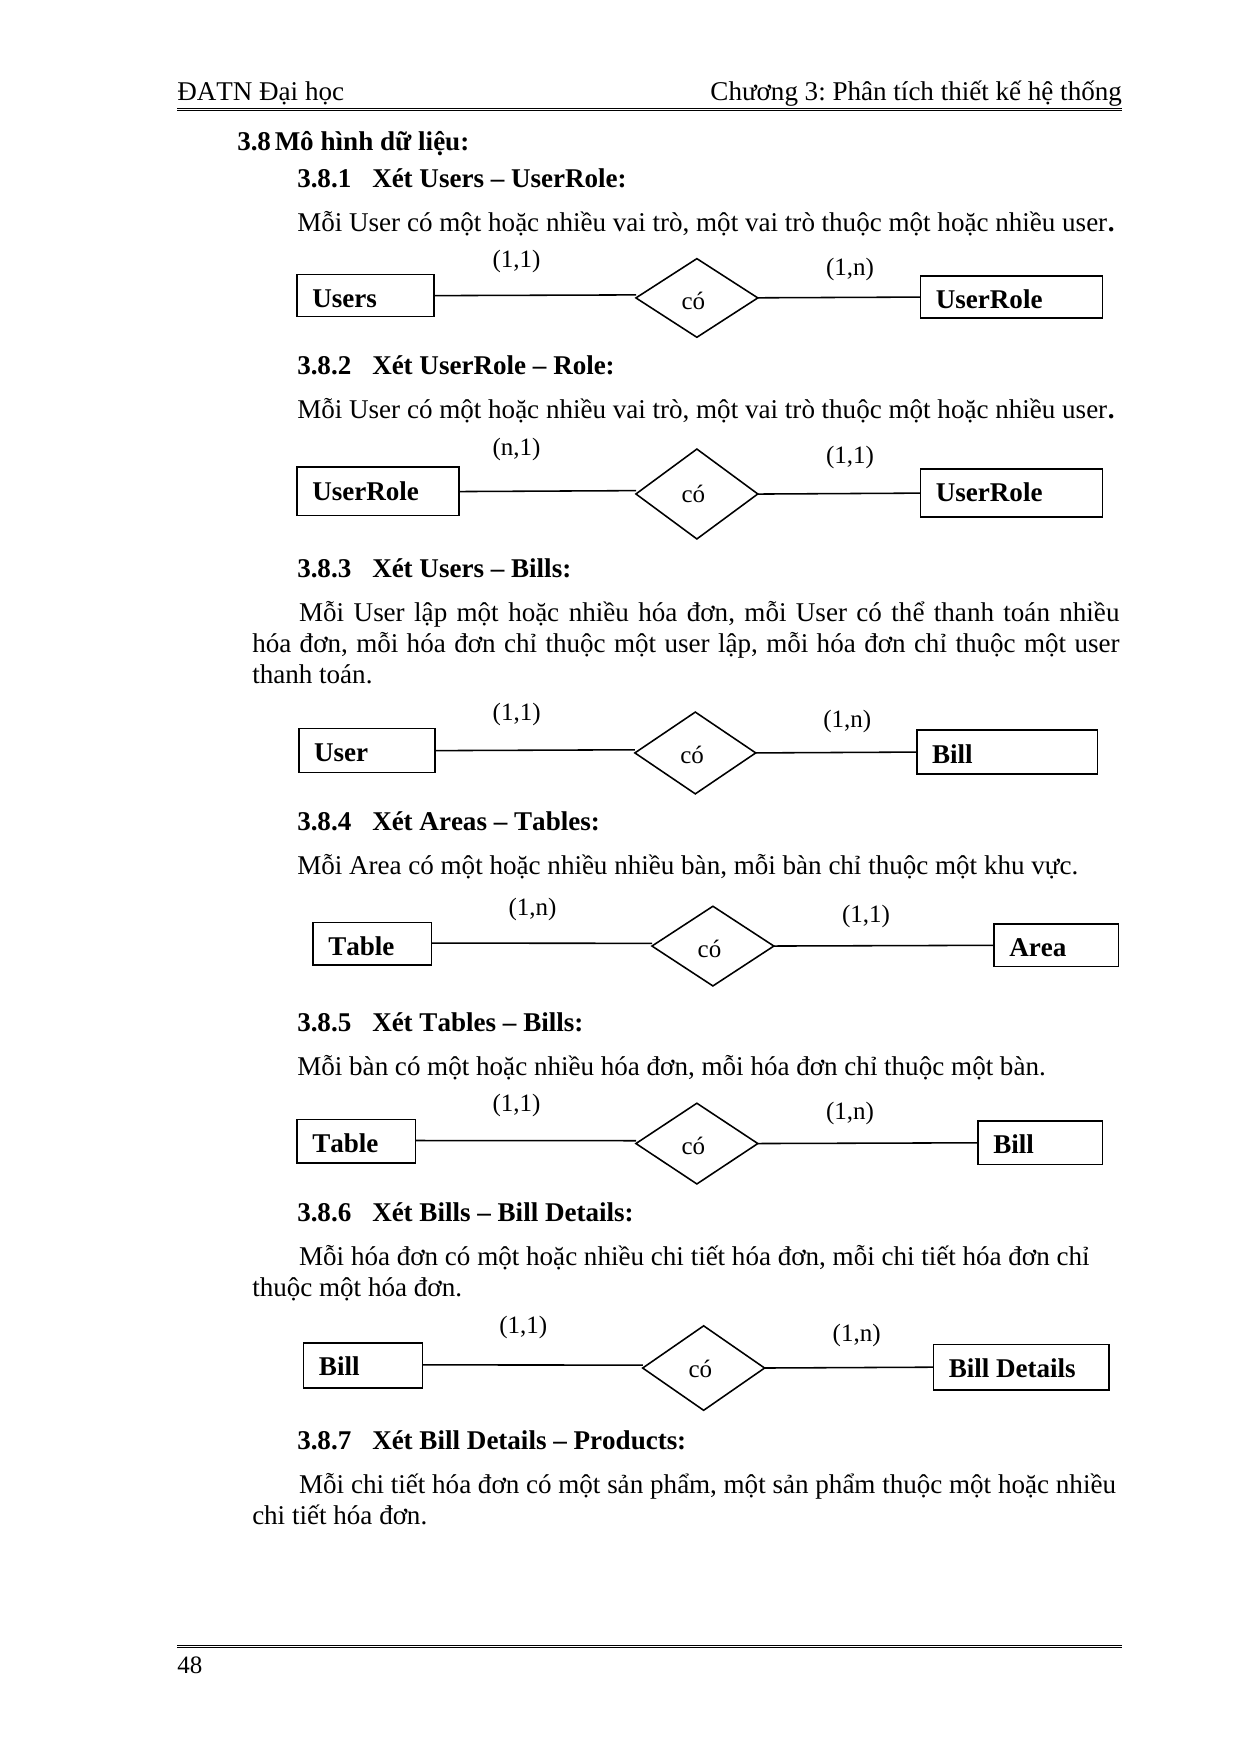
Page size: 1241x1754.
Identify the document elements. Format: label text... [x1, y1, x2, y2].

text Mỗi User lập một hoặc nhiều hóa đơn, mỗi User có thể thanh toán nhiều hóa đơn, mỗi hóa đơn chỉ thuộc một user lập, mỗi hóa đơn chỉ thuộc một user thanh toán. [252, 596, 1122, 689]
text Mỗi User có một hoặc nhiều vai trò, một vai trò thuộc một hoặc nhiều user. [297, 206, 1122, 237]
text Mỗi chi tiết hóa đơn có một sản phẩm, một sản phẩm thuộc một hoặc nhiều chi tiết hóa đơn. [252, 1468, 1122, 1530]
text Mỗi bàn có một hoặc nhiều hóa đơn, mỗi hóa đơn chỉ thuộc một bàn. [222, 1050, 1122, 1081]
list Xét Bills – Bill Details: [297, 1197, 1122, 1228]
text Mỗi hóa đơn có một hoặc nhiều chi tiết hóa đơn, mỗi chi tiết hóa đơn chỉ thuộc một hóa đơn. [252, 1240, 1122, 1302]
list Xét Areas – Tables: [297, 805, 1122, 836]
list Xét UserRole – Role: [297, 349, 1122, 381]
text Mỗi Area có một hoặc nhiều nhiều bàn, mỗi bàn chỉ thuộc một khu vực. [222, 849, 1122, 880]
list Mô hình dữ liệu: [237, 125, 1122, 156]
text Mỗi User có một hoặc nhiều vai trò, một vai trò thuộc một hoặc nhiều user. [222, 393, 1122, 424]
list Xét Bill Details – Products: [297, 1424, 1122, 1456]
list Xét Tables – Bills: [297, 917, 1122, 1037]
list Xét Users – Bills: [297, 552, 1122, 583]
list Xét Users – UserRole: [297, 162, 1122, 193]
